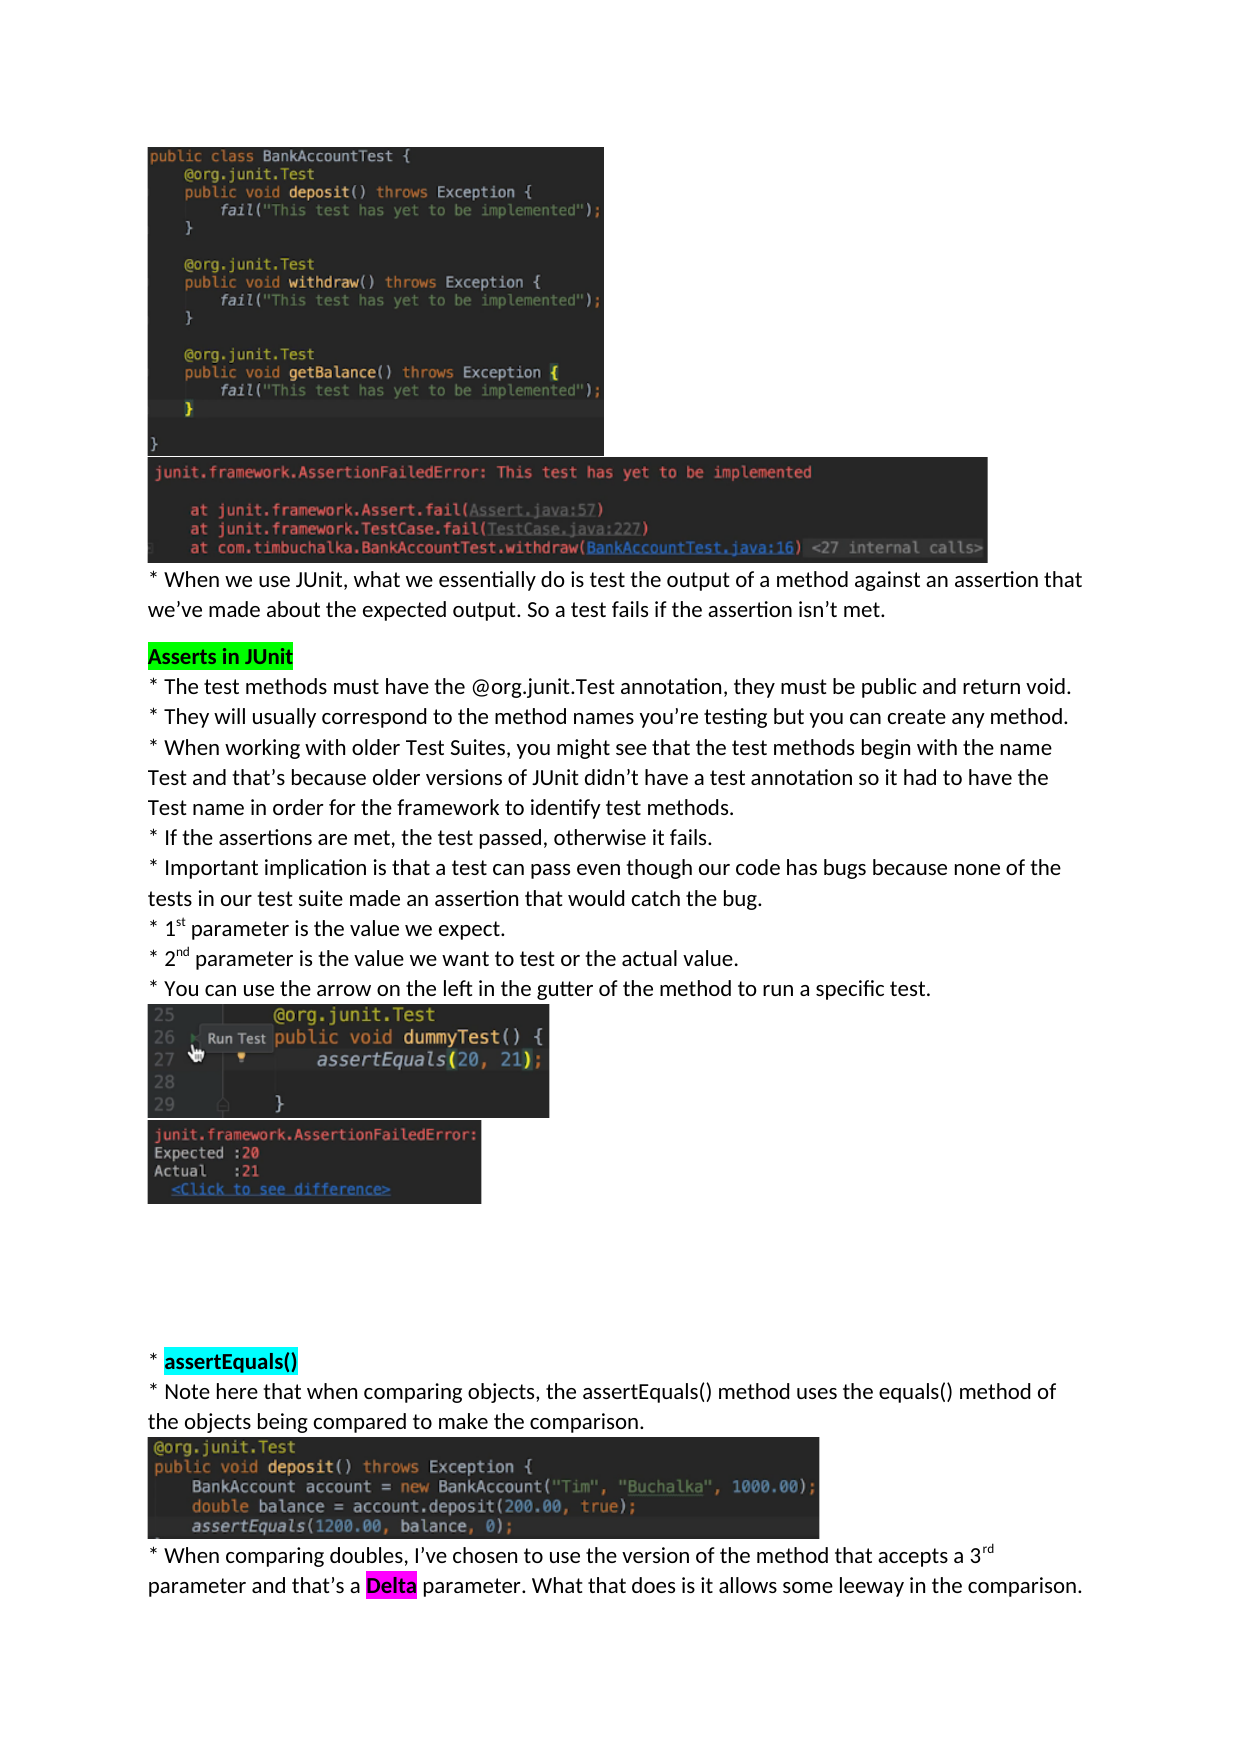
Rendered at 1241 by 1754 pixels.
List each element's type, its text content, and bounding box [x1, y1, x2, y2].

picture [147, 1437, 820, 1539]
picture [147, 457, 988, 563]
picture [147, 1120, 482, 1204]
picture [147, 147, 604, 456]
picture [147, 1004, 550, 1118]
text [148, 148, 1093, 623]
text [148, 1347, 1093, 1599]
text Asserts in JUnit * The test methods must have the @org.junit.Test annotation, they must be public and return void. * They will usually correspond to the method names you’re testing but you can create any method. * When working with older Test Suites, you might see that the test methods begin with the name Test and that’s because older versions of JUnit didn’t have a test annotation so it had to have the Test name in order for the framework to identify test methods. * If the assertions are met, the test passed, otherwise it fails. * Important implication is that a test can pass even though our code has bugs because none of the tests in our test suite made an assertion that would catch the bug. * 1st parameter is the value we expect. * 2nd parameter is the value we want to test or the actual value. * You can use the arrow on the left in the gutter of the method to run a specific test. [148, 642, 1093, 1234]
